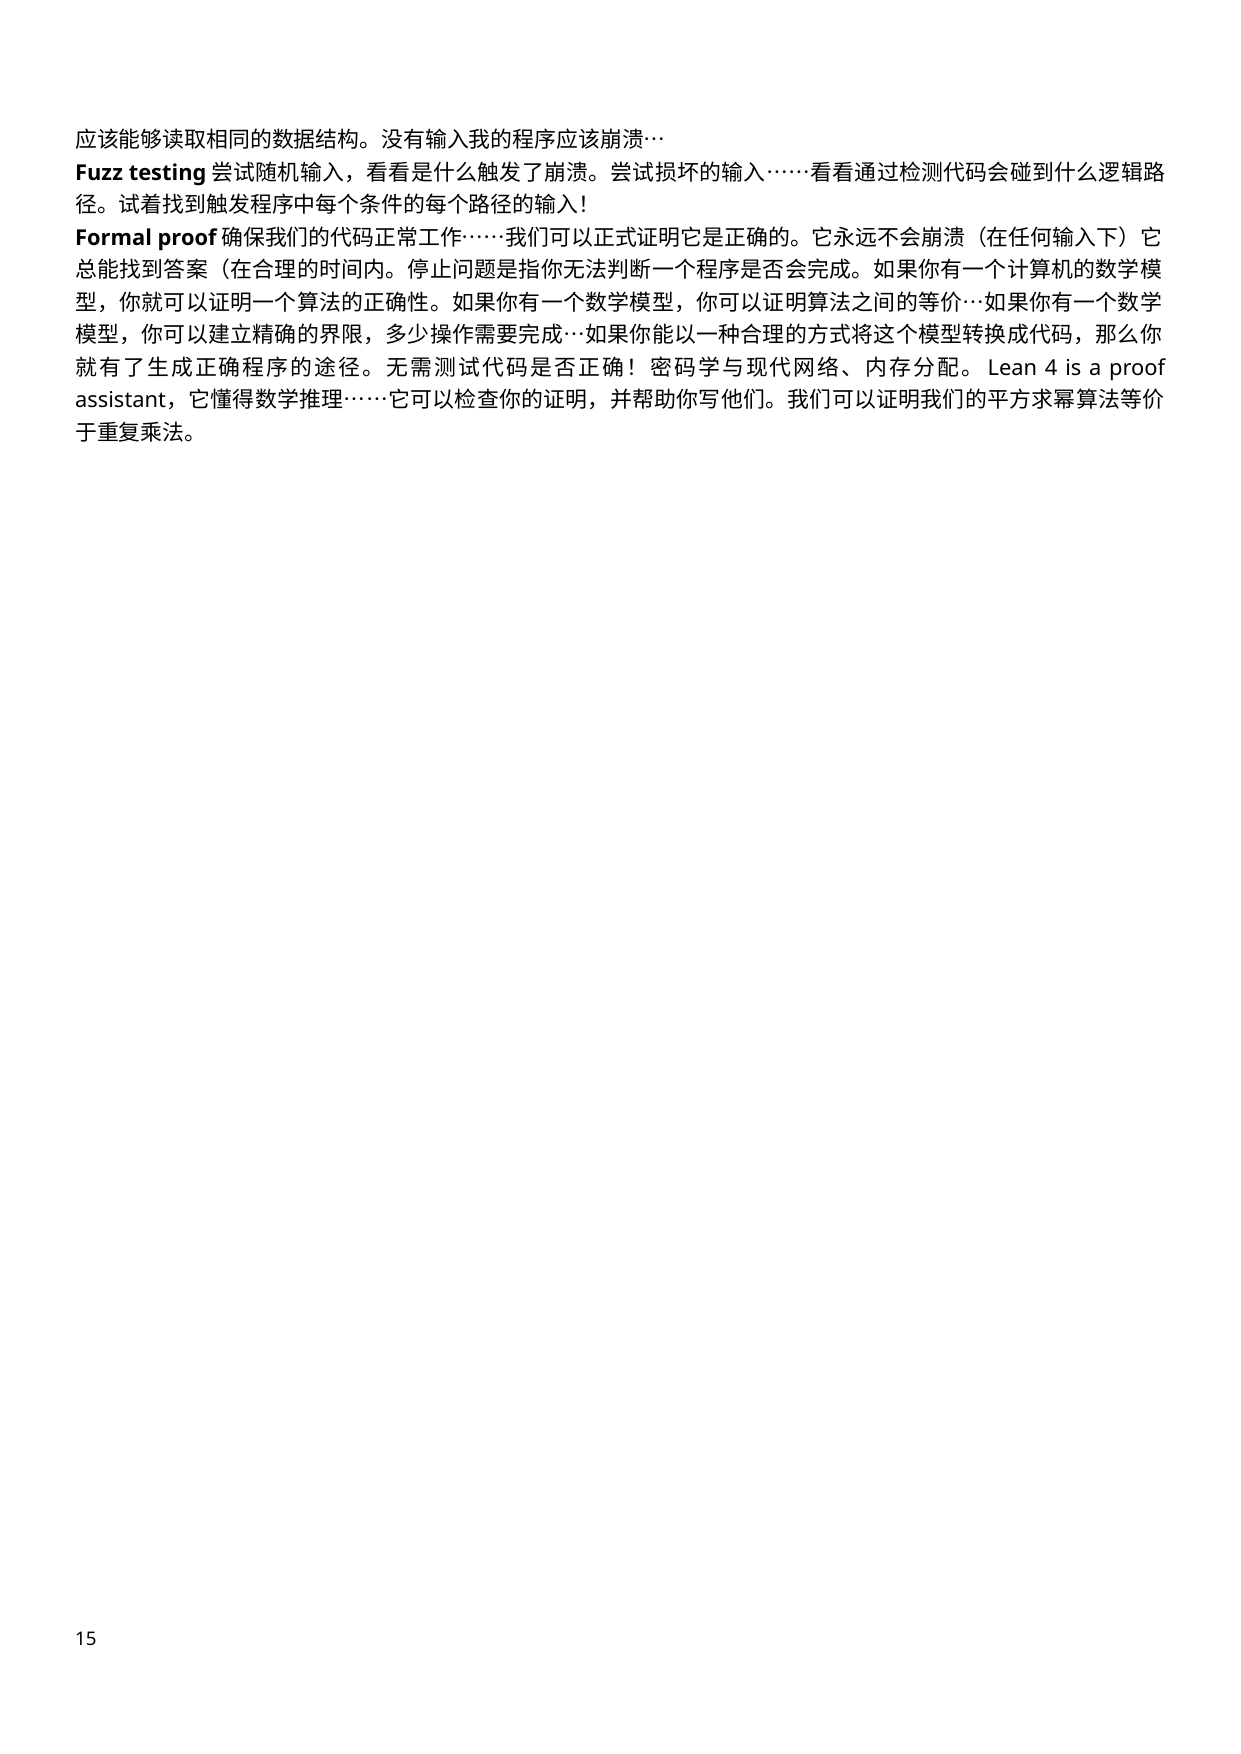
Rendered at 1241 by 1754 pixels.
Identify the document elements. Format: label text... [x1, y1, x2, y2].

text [75, 122, 1165, 154]
text Formal proof确保我们的代码正常工作……我们可以正式证明它是正确的。它永远不会崩溃（在任何输入下）它总能找到答案（在合理的时间内。停止问题是指你无法判断一个程序是否会完成。如果你有一个计算机的数学模型，你就可以证明一个算法的正确性。如果你有一个数学模型，你可以证明算法之间的等价…如果你有一个数学模型，你可以建立精确的界限，多少操作需要完成…如果你能以一种合理的方式将这个模型转换成代码，那么你就有了生成正确程序的途径。无需测试代码是否正确！密码学与现代网络、内存分配。Lean 4 is a proof assistant，它懂得数学推理……它可以检查你的证明，并帮助你写他们。我们可以证明我们的平方求幂算法等价于重复乘法。 [75, 219, 1165, 447]
text Fuzz testing尝试随机输入，看看是什么触发了崩溃。尝试损坏的输入……看看通过检测代码会碰到什么逻辑路径。试着找到触发程序中每个条件的每个路径的输入！ [75, 154, 1165, 219]
